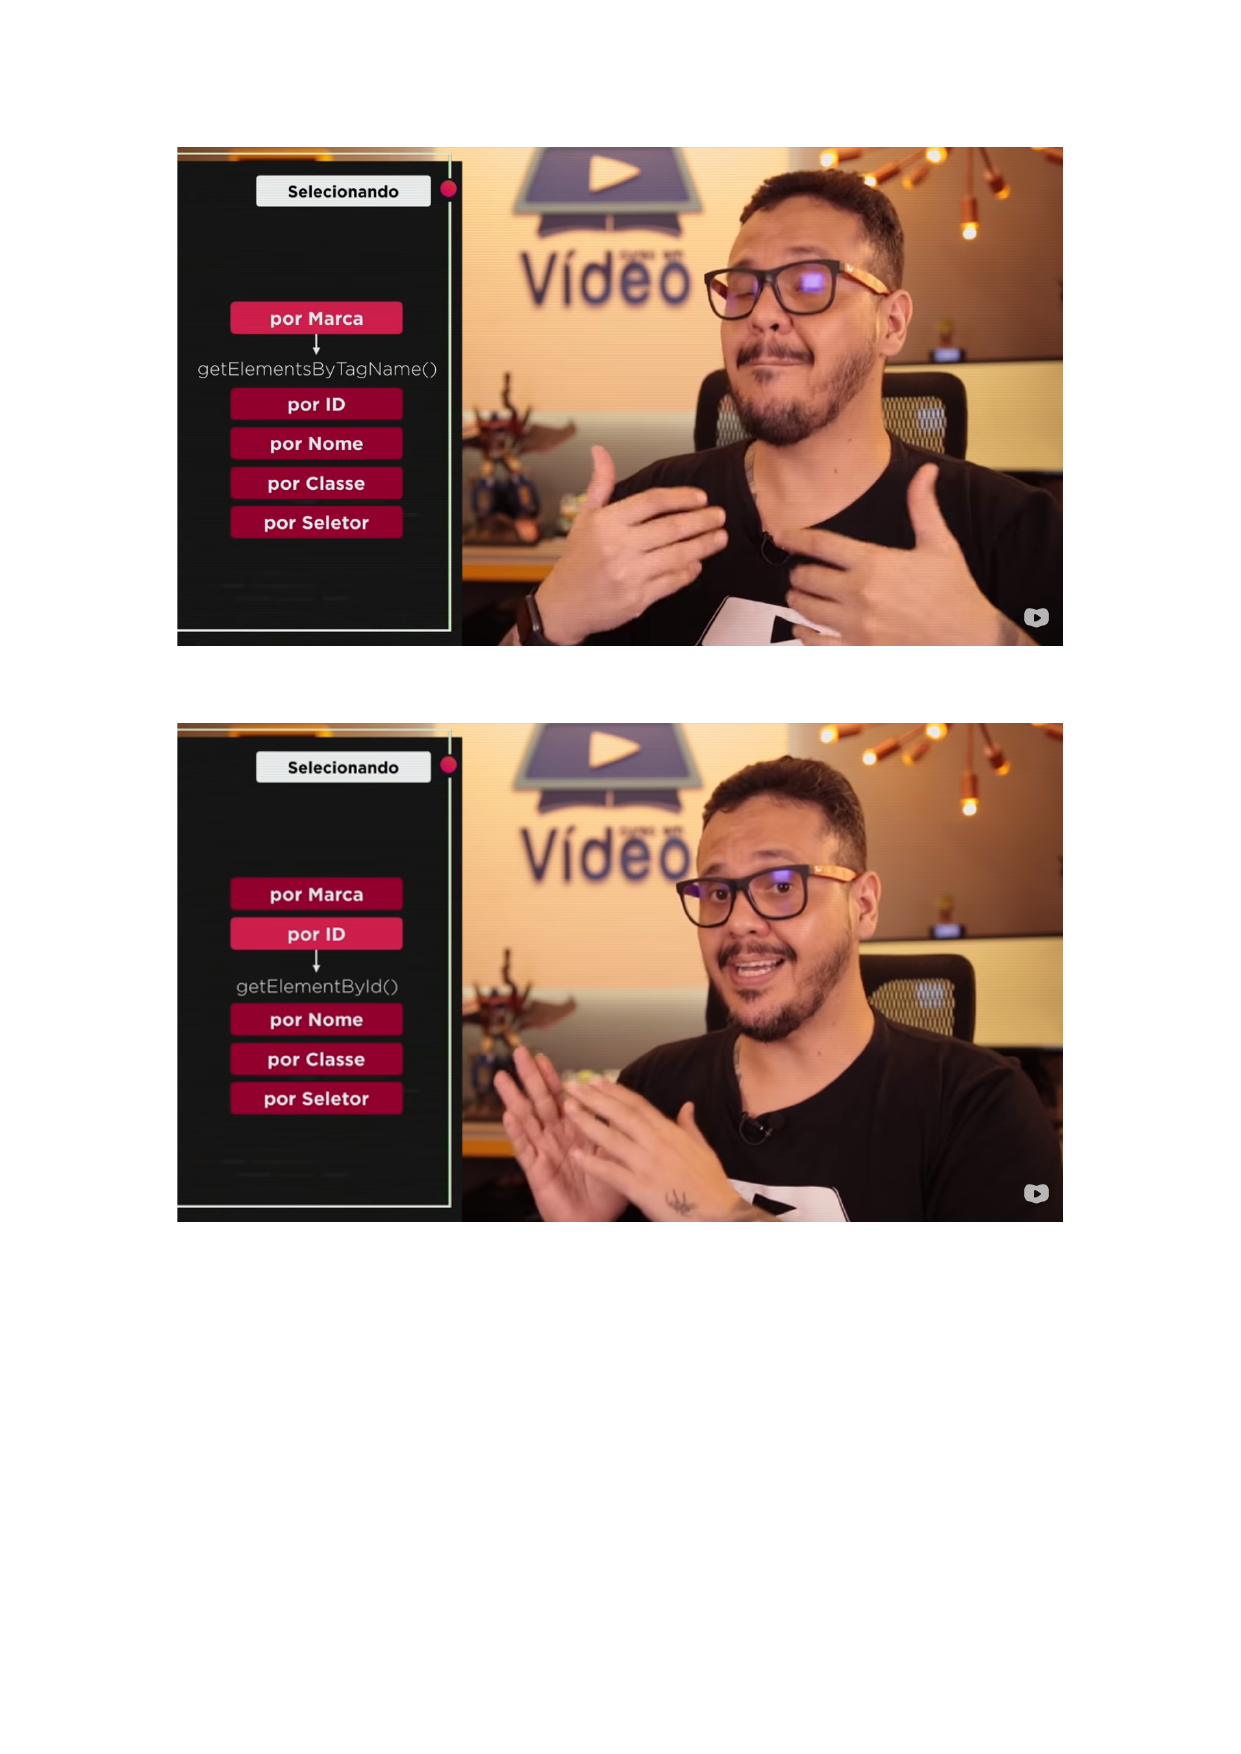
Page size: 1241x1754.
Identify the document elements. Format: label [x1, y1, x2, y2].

picture [177, 723, 1063, 1222]
picture [177, 147, 1063, 646]
